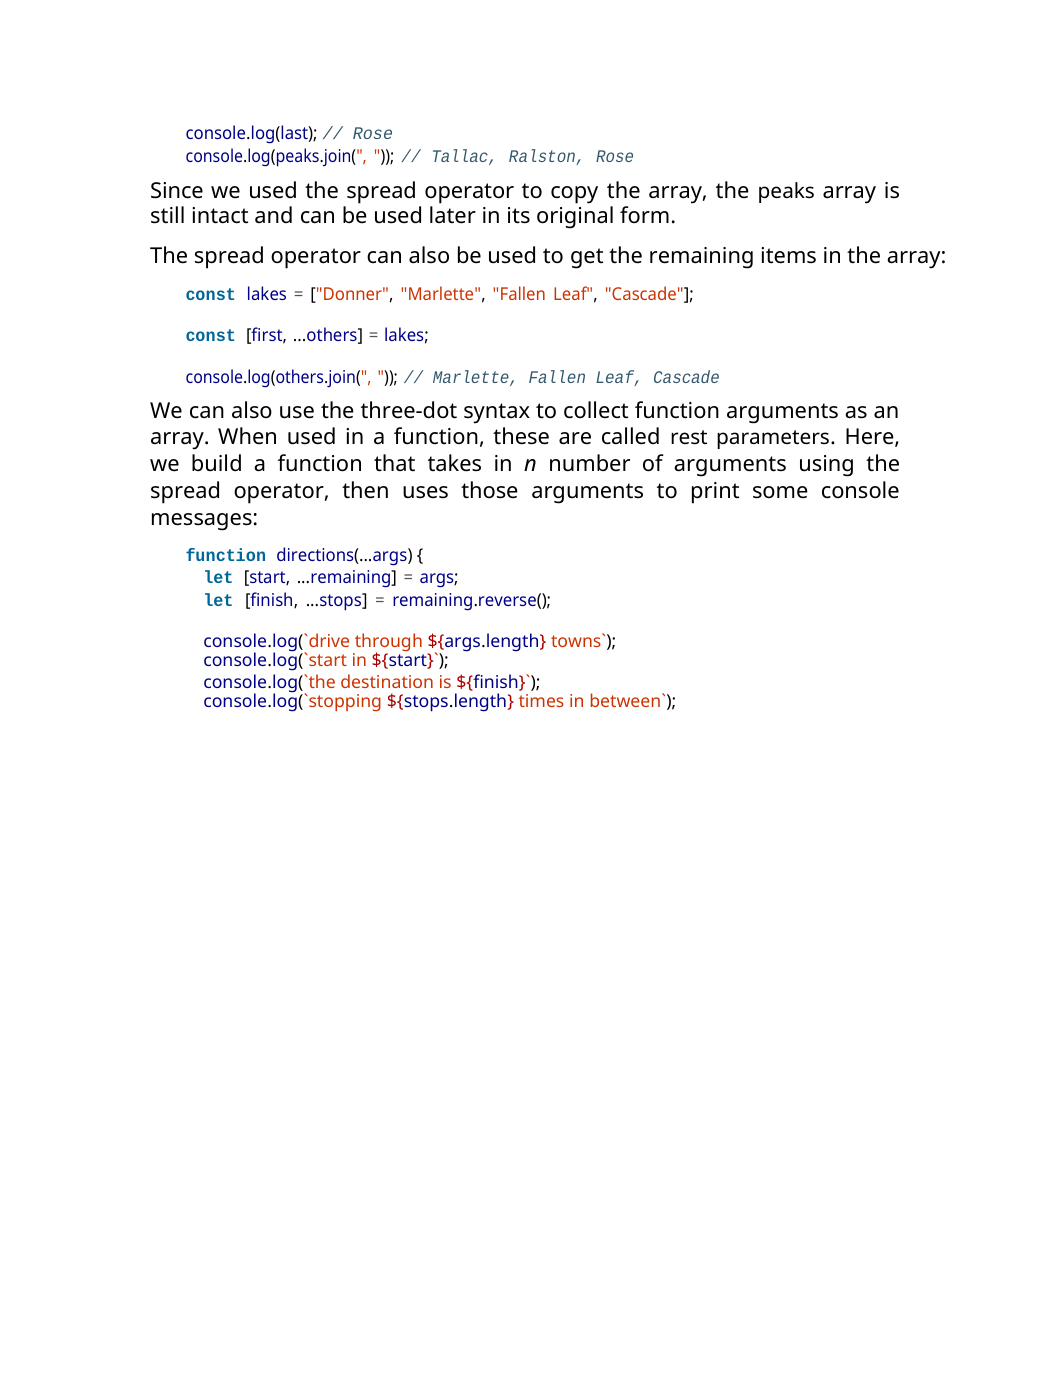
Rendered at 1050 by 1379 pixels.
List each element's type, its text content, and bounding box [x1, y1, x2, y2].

text const lakes = ["Donner", "Marlette", "Fallen Leaf", "Cascade"]; [185, 281, 987, 305]
text const [first, ...others] = lakes; [185, 323, 987, 347]
text The spread operator can also be used to get the remaining items in the array: [150, 240, 987, 269]
text console.log(`the destination is ${finish}`); console.log(`stopping ${stops.length} times in between`); [203, 672, 708, 713]
text console.log(`drive through ${args.length} towns`); console.log(`start in ${start}`); [203, 631, 648, 672]
text let [finish, ...stops] = remaining.reverse(); [203, 588, 987, 611]
text We can also use the three-dot syntax to collect function arguments as an array. When used in a function, these are called rest parameters. Here, we build a function that takes in n number of arguments using the spread operator, then uses those arguments to print some console messages: [150, 397, 900, 532]
text console.log(others.join(", ")); // Marlette, Fallen Leaf, Cascade [185, 364, 987, 388]
text Since we used the spread operator to copy the array, the peaks array is still intact and can be used later in its original form. [150, 178, 900, 229]
text function directions(...args) { [185, 543, 987, 567]
text let [start, ...remaining] = args; [203, 567, 987, 588]
text console.log(peaks.join(", ")); // Tallac, Ralston, Rose [185, 144, 987, 167]
text console.log(last); // Rose [185, 121, 987, 144]
